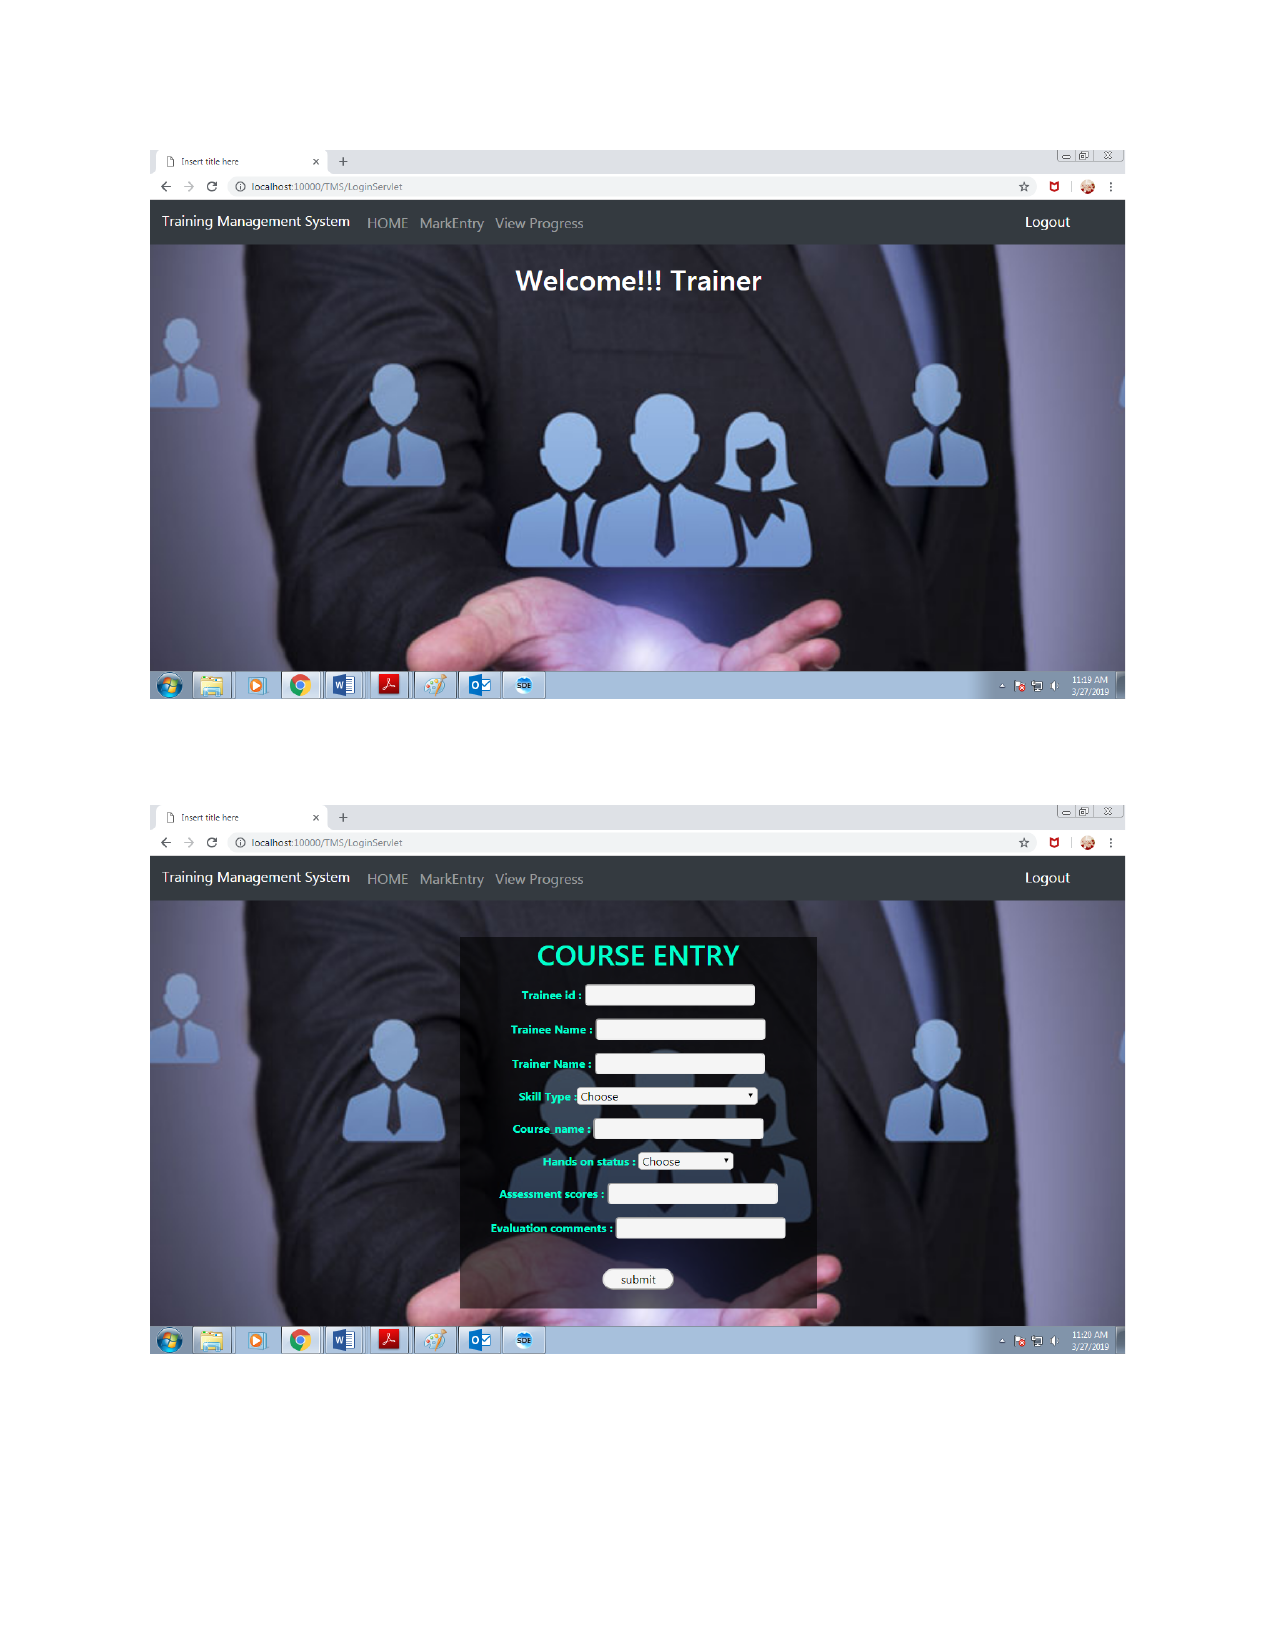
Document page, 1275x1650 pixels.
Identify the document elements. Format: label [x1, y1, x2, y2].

picture [150, 150, 1125, 699]
picture [150, 805, 1125, 1354]
